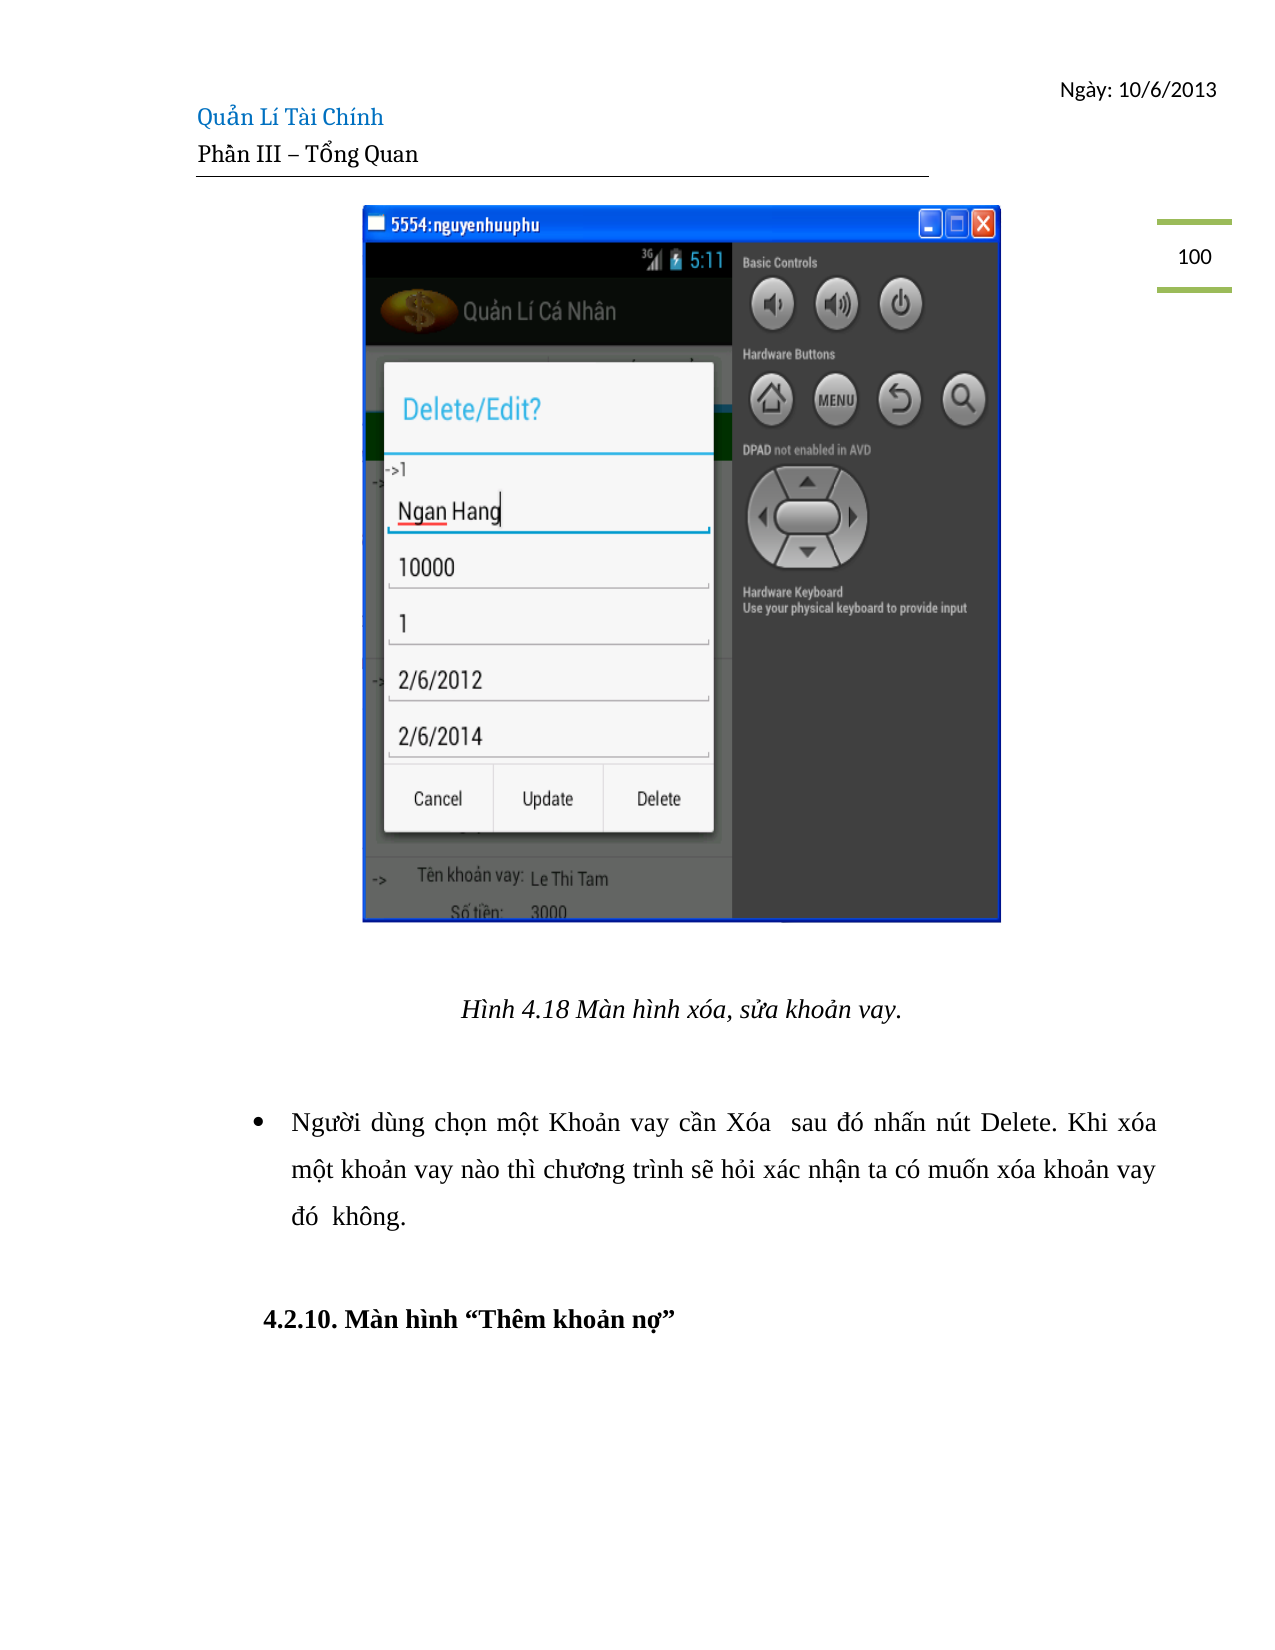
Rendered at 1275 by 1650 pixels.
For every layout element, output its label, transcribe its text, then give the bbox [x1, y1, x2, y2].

list Người dùng chọn một Khoản vay cần Xóa sau đó nhấn nút Delete. Khi xóa một khoản vay nào thì chương trình sẽ hỏi xác nhận ta có muốn xóa khoản vay đó không. [254, 1107, 1157, 1231]
picture [362, 205, 1002, 923]
text Hình 4.18 Màn hình xóa, sửa khoản vay. [207, 993, 1157, 1024]
text 4.2.10. Màn hình “Thêm khoản nợ” [207, 1303, 1157, 1334]
